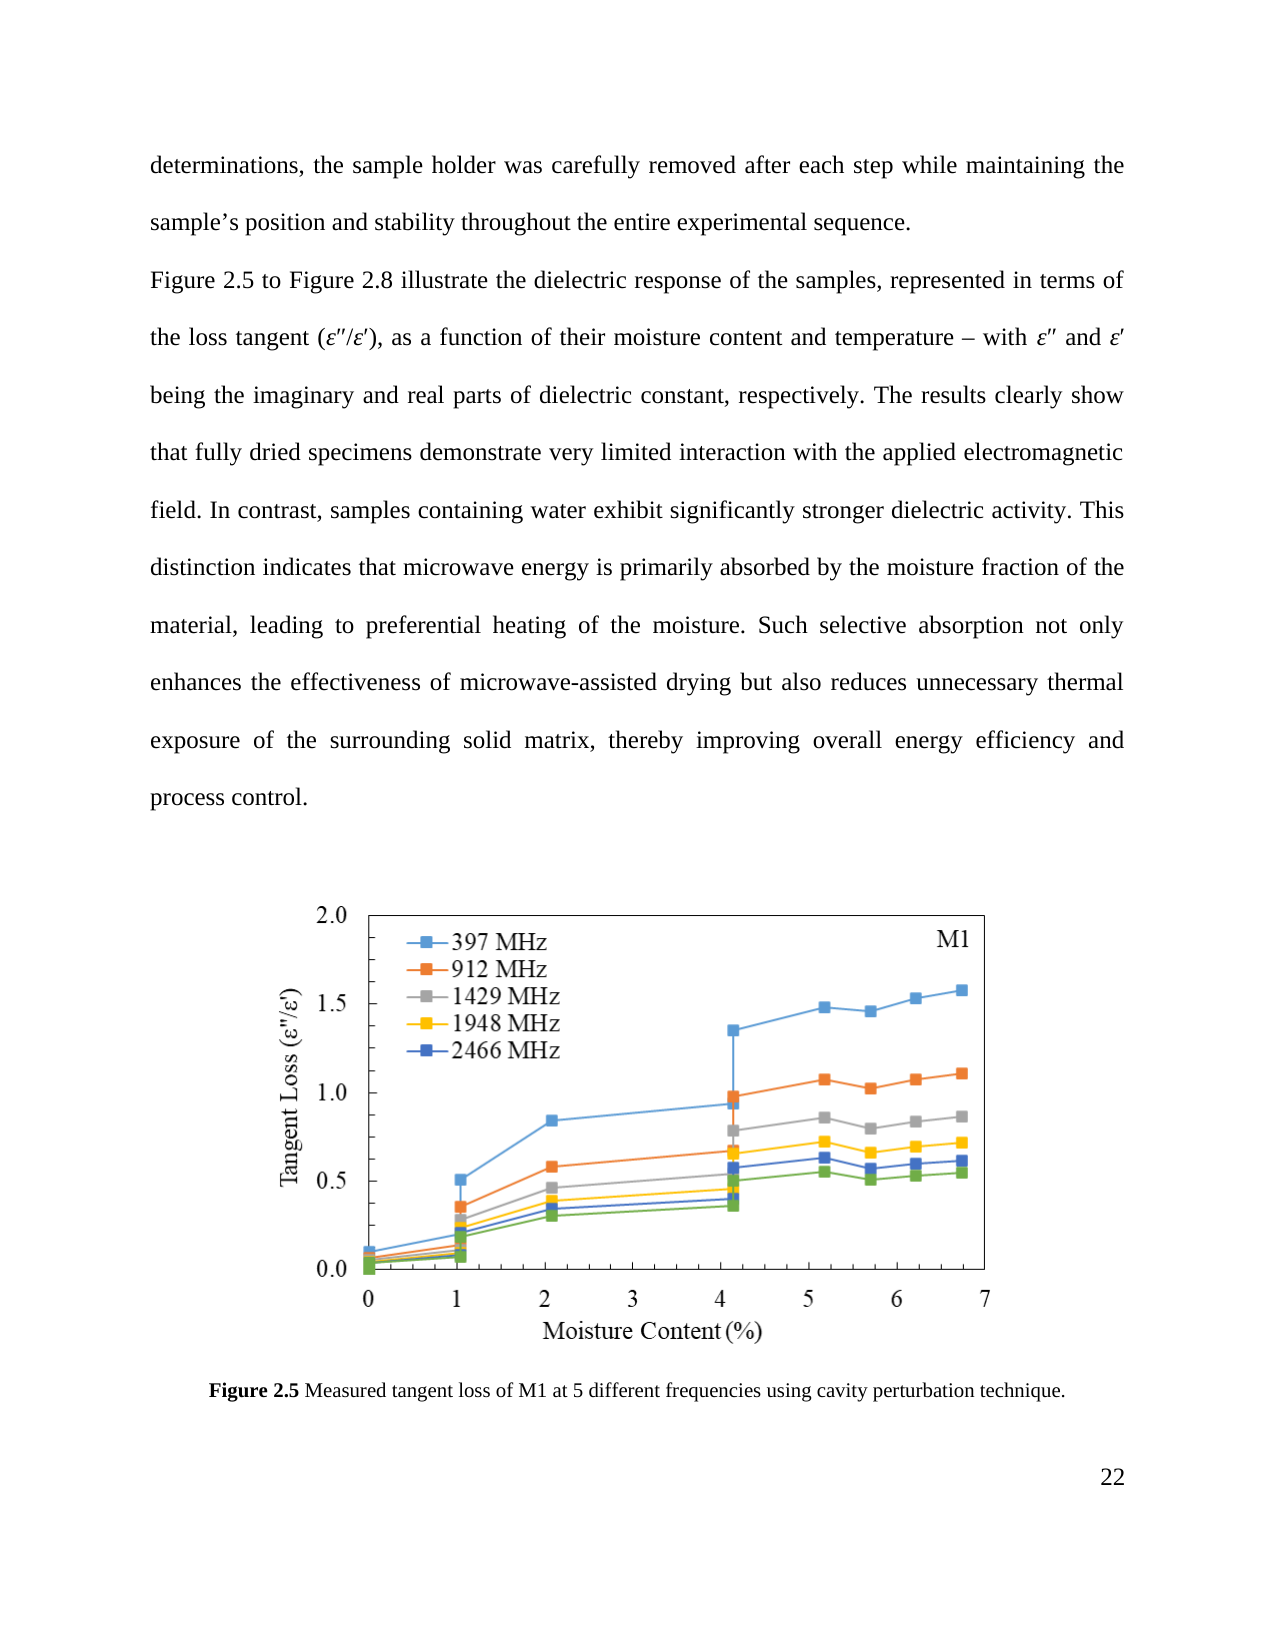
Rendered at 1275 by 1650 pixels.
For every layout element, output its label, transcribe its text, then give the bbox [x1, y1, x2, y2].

text Figure ‎2.5 Measured tangent loss of M1 at 5 different frequencies using cavity perturbation technique. [150, 1378, 1125, 1402]
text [150, 150, 1125, 236]
picture [263, 897, 1012, 1350]
text Figure ‎2.5 to Figure ‎2.8 illustrate the dielectric response of the samples, represented in terms of the loss tangent (ε″/ε′), as a function of their moisture content and temperature – with ε″ and ε′ being the imaginary and real parts of dielectric constant, respectively. The results clearly show that fully dried specimens demonstrate very limited interaction with the applied electromagnetic field. In contrast, samples containing water exhibit significantly stronger dielectric activity. This distinction indicates that microwave energy is primarily absorbed by the moisture fraction of the material, leading to preferential heating of the moisture. Such selective absorption not only enhances the effectiveness of microwave-assisted drying but also reduces unnecessary thermal exposure of the surrounding solid matrix, thereby improving overall energy efficiency and process control. [150, 265, 1125, 811]
